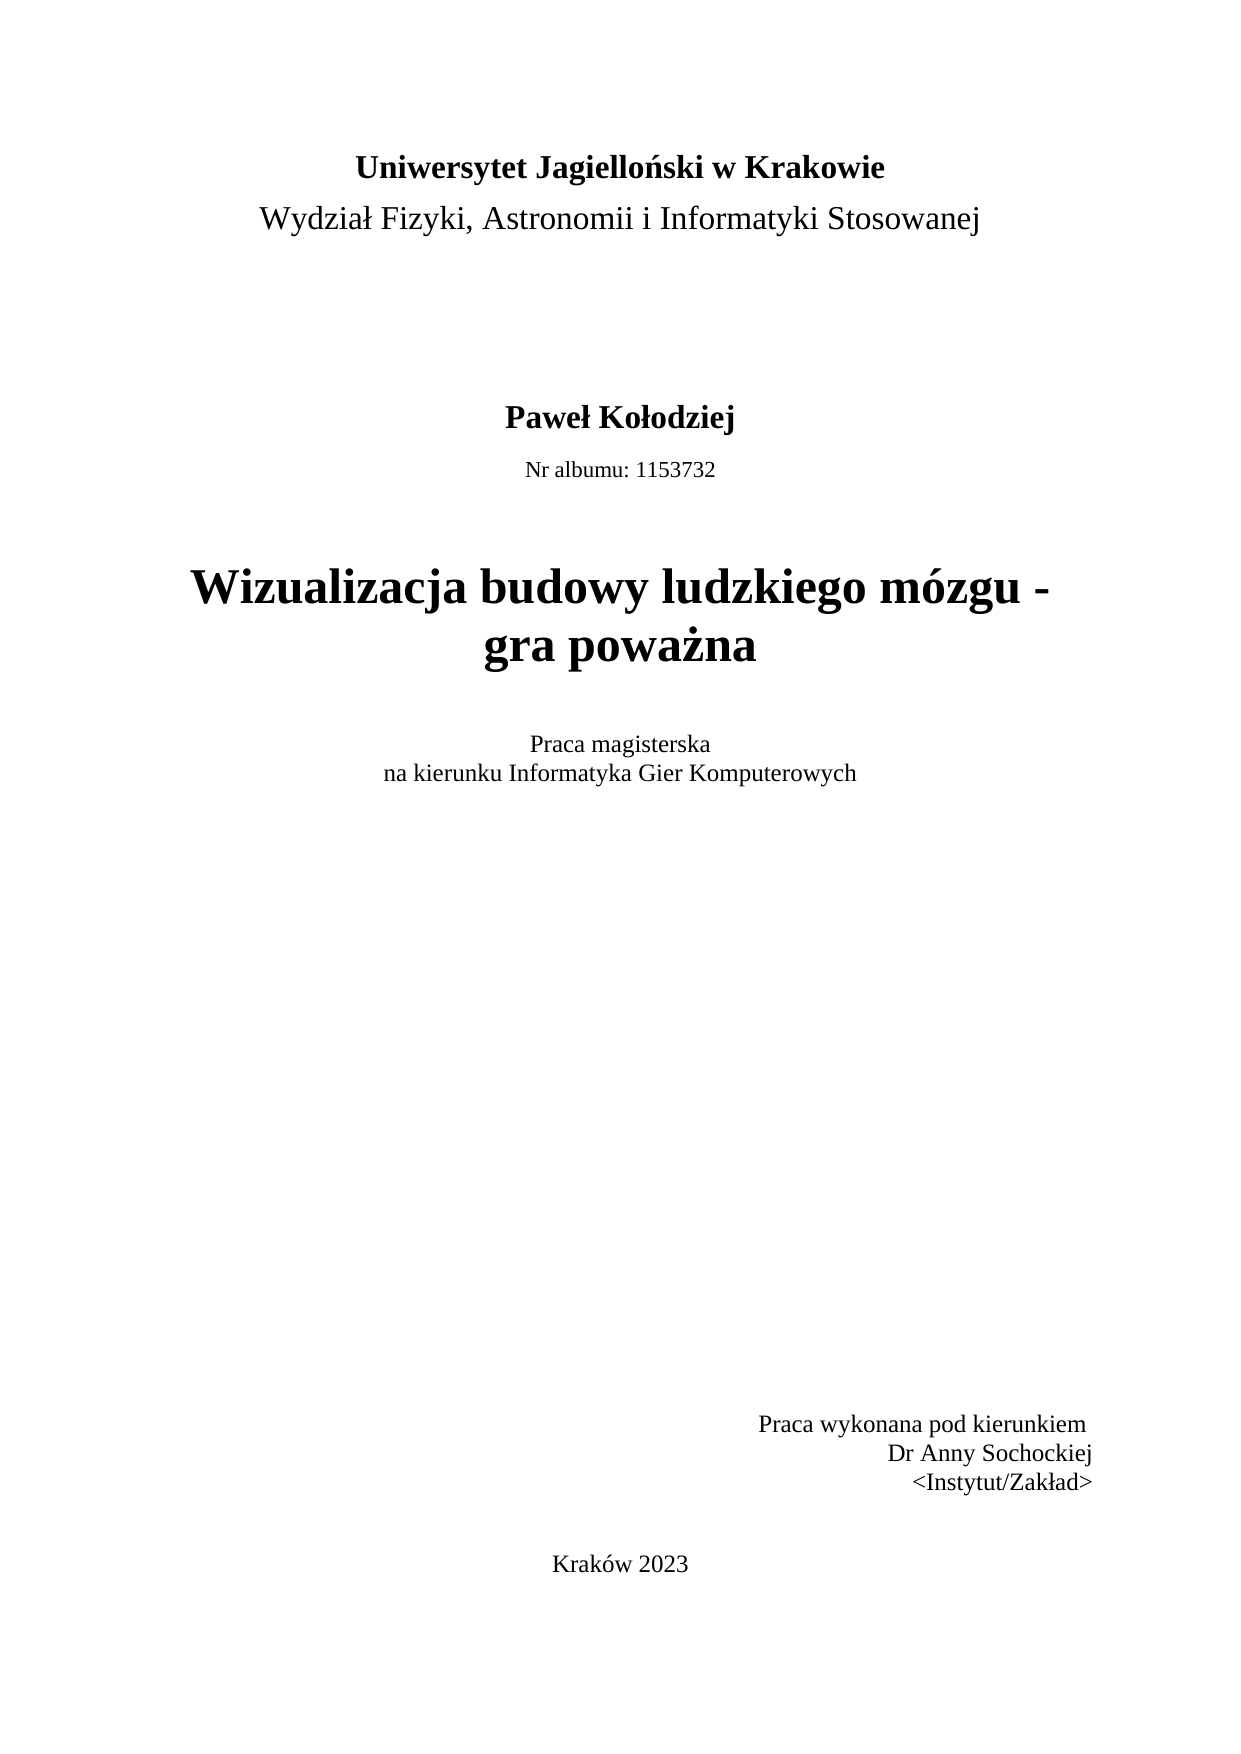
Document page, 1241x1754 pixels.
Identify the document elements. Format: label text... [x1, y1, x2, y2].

text Wydział Fizyki, Astronomii i Informatyki Stosowanej [148, 198, 1093, 237]
text Nr albumu: 1153732 [148, 456, 1093, 482]
text Paweł Kołodziej [148, 397, 1093, 435]
text Uniwersytet Jagielloński w Krakowie [148, 148, 1093, 186]
text Dr Anny Sochockiej [148, 1438, 1093, 1467]
text Praca magisterska na kierunku Informatyka Gier Komputerowych [148, 729, 1093, 787]
text Praca wykonana pod kierunkiem [148, 1409, 1093, 1438]
text <Instytut/Zakład> [148, 1467, 1093, 1496]
text Wizualizacja budowy ludzkiego mózgu - gra poważna [148, 557, 1093, 672]
text Kraków 2023 [148, 1549, 1093, 1578]
